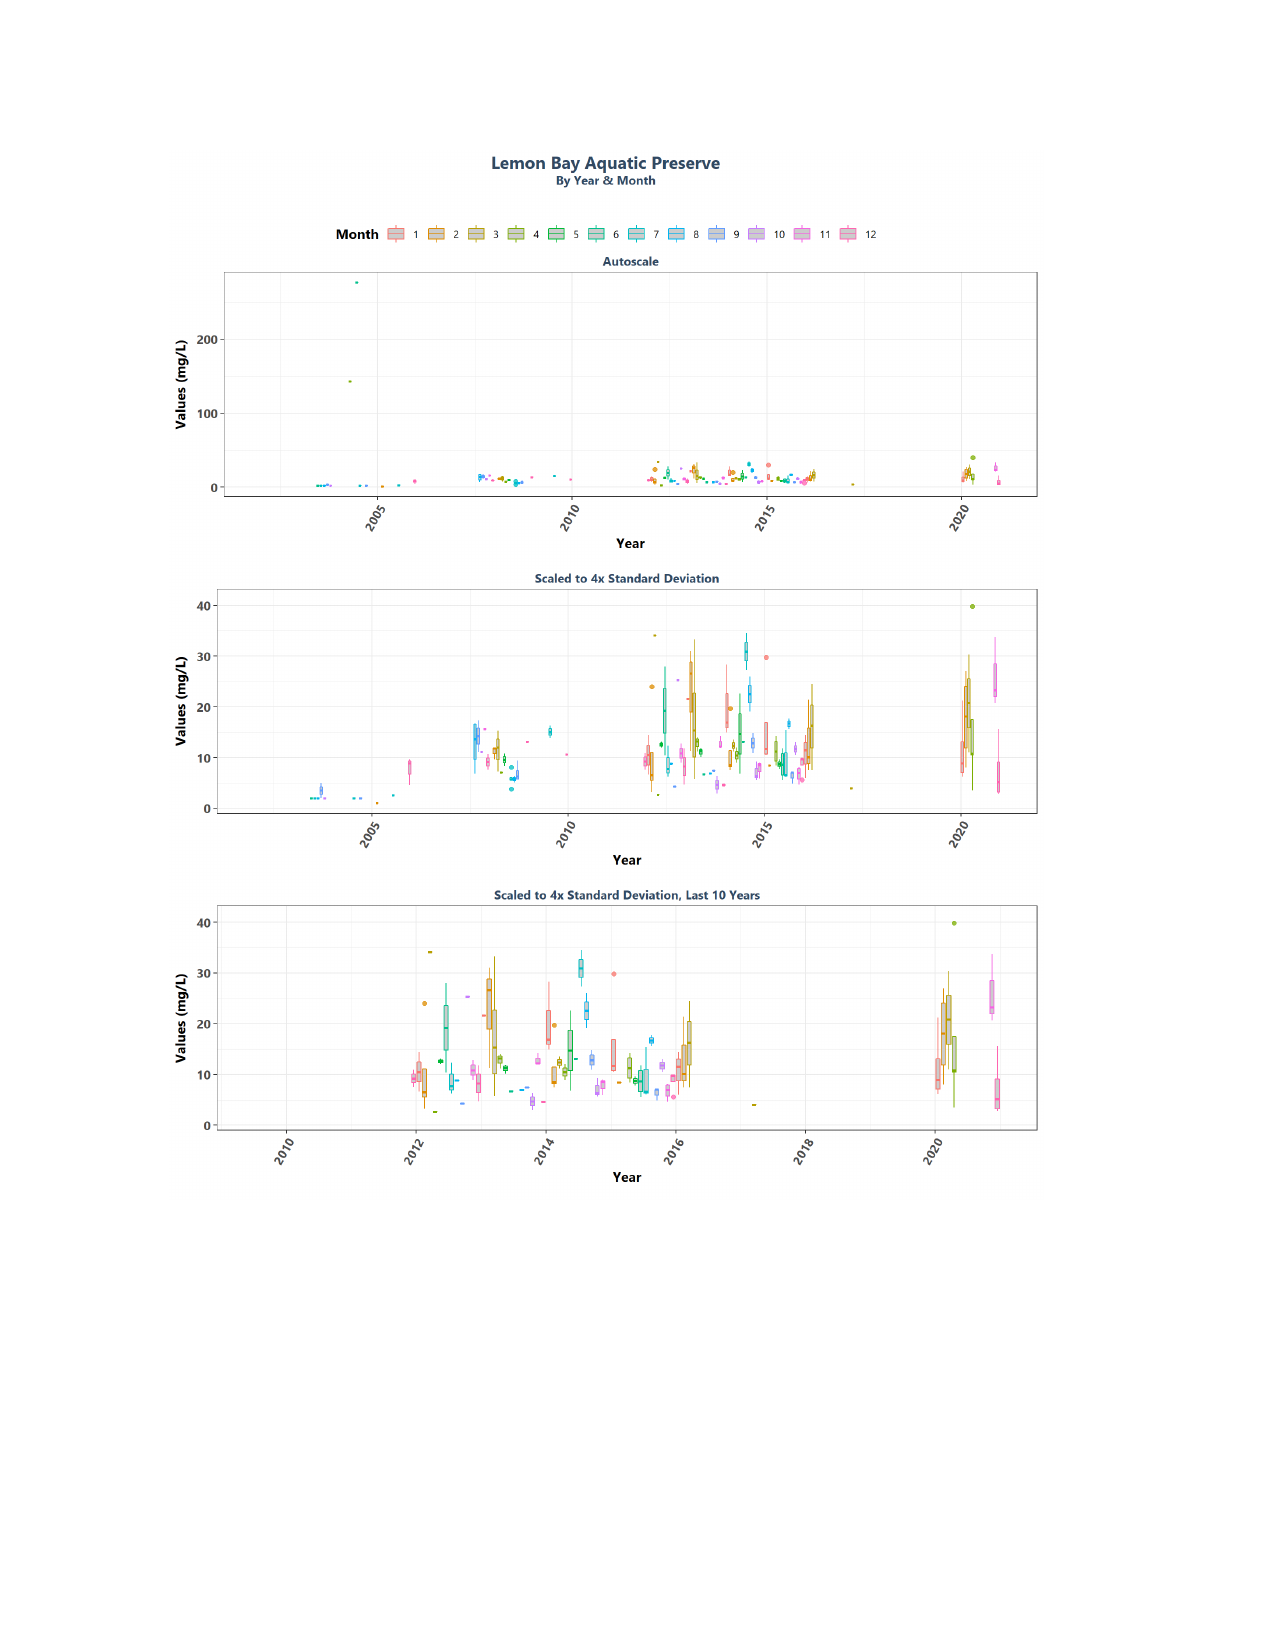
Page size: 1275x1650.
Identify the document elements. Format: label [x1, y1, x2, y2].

picture [168, 150, 1044, 1200]
